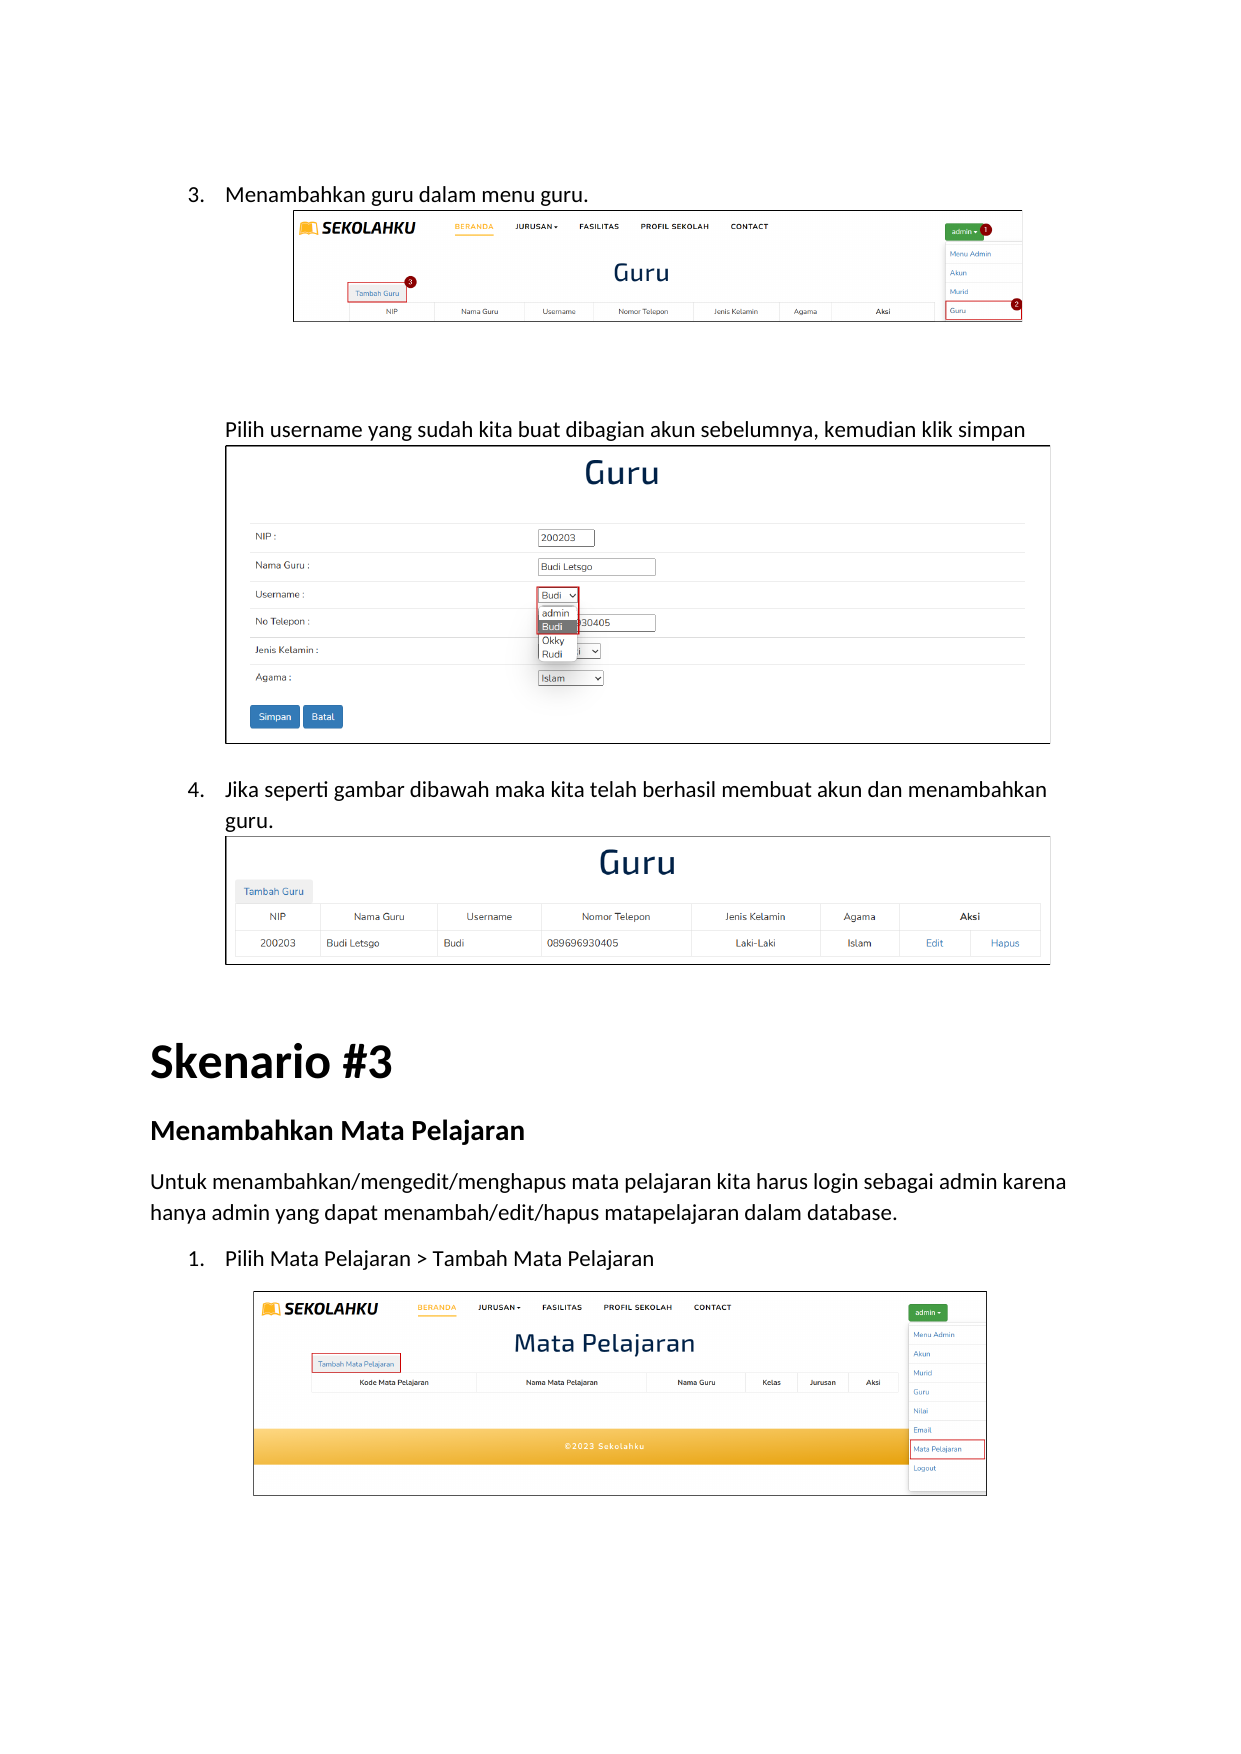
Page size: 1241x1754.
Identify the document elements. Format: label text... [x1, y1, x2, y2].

text Untuk menambahkan/mengedit/menghapus mata pelajaran kita harus login sebagai admin karena hanya admin yang dapat menambah/edit/hapus matapelajaran dalam database. [150, 1167, 1090, 1226]
list Pilih username yang sudah kita buat dibagian akun sebelumnya, kemudian klik simpan [225, 415, 1090, 443]
picture [225, 445, 1050, 744]
picture [253, 1291, 987, 1496]
text Skenario #3 [150, 1030, 1090, 1091]
list Pilih Mata Pelajaran > Tambah Mata Pelajaran [187, 1244, 1090, 1273]
picture [293, 210, 1023, 322]
list Jika seperti gambar dibawah maka kita telah berhasil membuat akun dan menambahkan guru. [187, 776, 1090, 834]
text Menambahkan Mata Pelajaran [150, 1112, 1090, 1148]
picture [225, 836, 1050, 965]
list Menambahkan guru dalam menu guru. [187, 180, 1090, 208]
